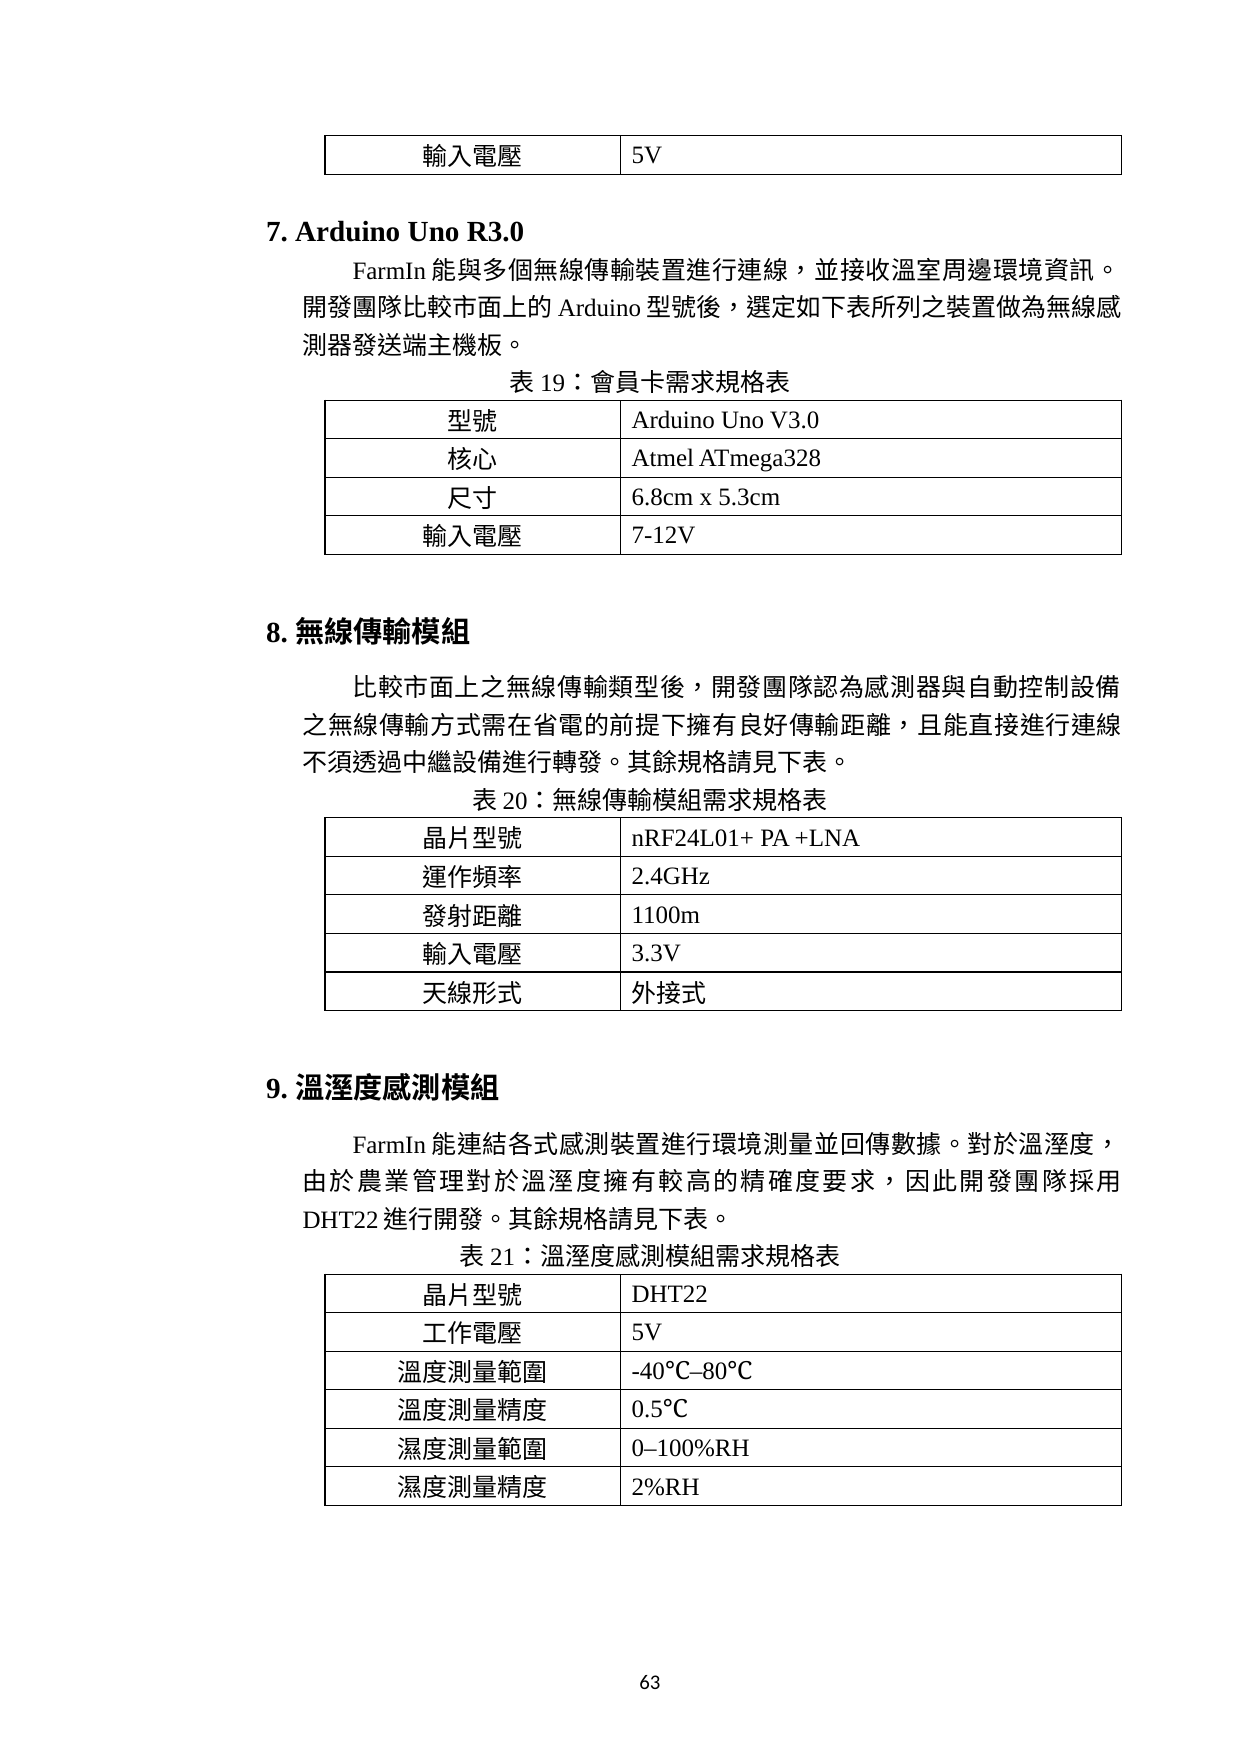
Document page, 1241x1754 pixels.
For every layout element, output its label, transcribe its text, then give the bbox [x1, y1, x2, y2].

table_header Arduino Uno V3.0 [621, 401, 1121, 438]
table_cell 發射距離 [326, 895, 620, 933]
table_cell 輸入電壓 [326, 934, 620, 971]
table_cell -40℃–80℃ [621, 1352, 1121, 1389]
table_cell 外接式 [621, 973, 1121, 1010]
text 表 20：無線傳輸模組需求規格表 [177, 780, 1122, 817]
table_cell 2%RH [621, 1467, 1121, 1505]
table_cell 運作頻率 [326, 857, 620, 894]
table_cell 3.3V [621, 934, 1121, 971]
table_cell 7-12V [621, 516, 1121, 554]
text Arduino Uno R3.0 [266, 212, 1122, 249]
table_cell Atmel ATmega328 [621, 439, 1121, 477]
table_cell 溫度測量範圍 [326, 1352, 620, 1389]
table_cell 天線形式 [326, 973, 620, 1010]
table_header 型號 [326, 401, 620, 438]
table_cell 輸入電壓 [326, 516, 620, 554]
table_header nRF24L01+ PA +LNA [621, 818, 1121, 856]
table_cell 1100m [621, 895, 1121, 933]
table_cell 2.4GHz [621, 857, 1121, 894]
table_cell 6.8cm x 5.3cm [621, 478, 1121, 515]
text FarmIn能連結各式感測裝置進行環境測量並回傳數據。對於溫溼度，由於農業管理對於溫溼度擁有較高的精確度要求，因此開發團隊採用DHT22進行開發。其餘規格請見下表。 [302, 1123, 1122, 1236]
table_cell 核心 [326, 439, 620, 477]
text 比較市面上之無線傳輸類型後，開發團隊認為感測器與自動控制設備之無線傳輸方式需在省電的前提下擁有良好傳輸距離，且能直接進行連線，不須透過中繼設備進行轉發。其餘規格請見下表。 [302, 667, 1122, 780]
table_cell 濕度測量精度 [326, 1467, 620, 1505]
text 表 19：會員卡需求規格表 [177, 362, 1122, 399]
table_cell 0.5℃ [621, 1390, 1121, 1428]
table_cell 溫度測量精度 [326, 1390, 620, 1428]
text FarmIn能與多個無線傳輸裝置進行連線，並接收溫室周邊環境資訊。開發團隊比較市面上的Arduino型號後，選定如下表所列之裝置做為無線感測器發送端主機板。 [302, 249, 1122, 362]
table_cell 0–100%RH [621, 1429, 1121, 1466]
table_header DHT22 [621, 1275, 1121, 1312]
table_header 晶片型號 [326, 1275, 620, 1312]
table_cell 濕度測量範圍 [326, 1429, 620, 1466]
table_cell 尺寸 [326, 478, 620, 515]
table_cell 5V [621, 1313, 1121, 1351]
table_header 晶片型號 [326, 818, 620, 856]
table_cell 5V [621, 136, 1121, 173]
text 表 21：溫溼度感測模組需求規格表 [177, 1236, 1122, 1273]
text 無線傳輸模組 [266, 592, 1122, 667]
table_cell 輸入電壓 [326, 136, 620, 173]
table_cell 工作電壓 [326, 1313, 620, 1351]
text 溫溼度感測模組 [266, 1048, 1122, 1123]
